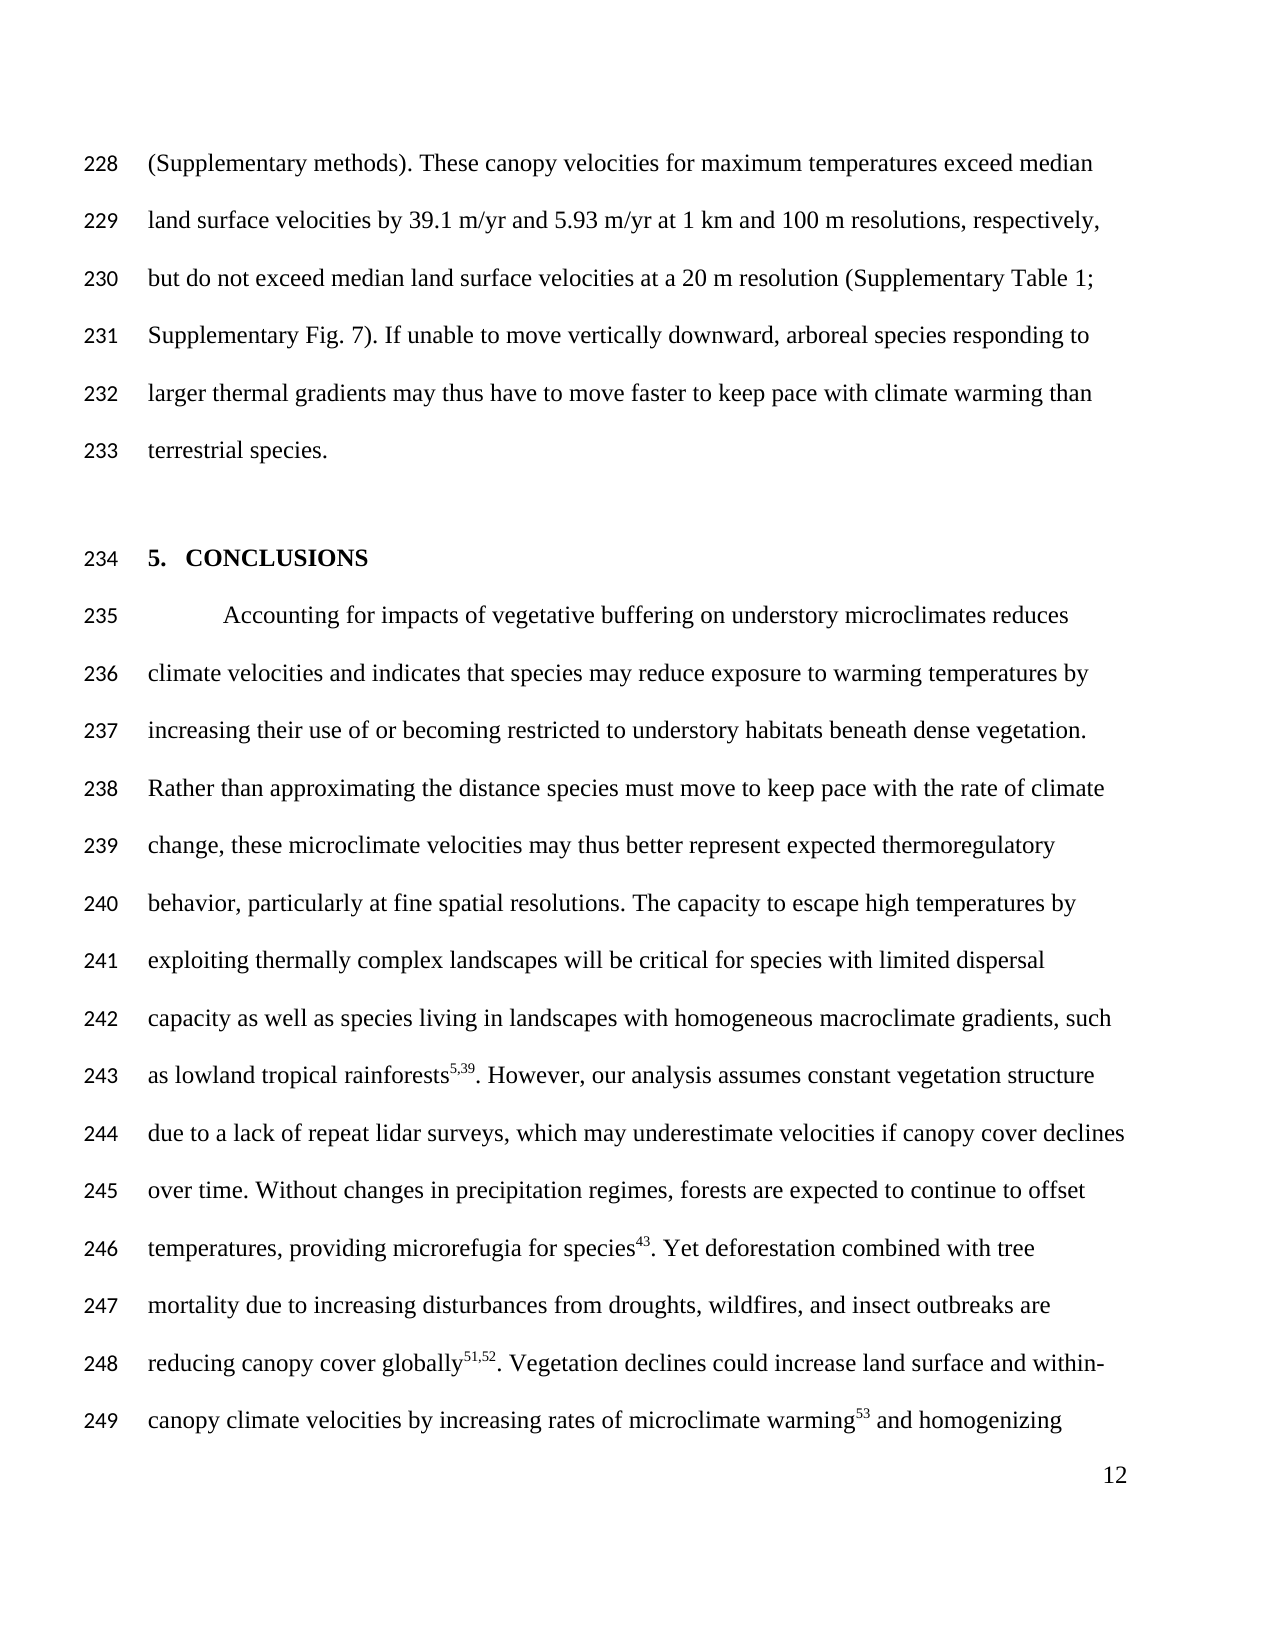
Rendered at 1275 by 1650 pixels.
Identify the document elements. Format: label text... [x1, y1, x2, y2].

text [148, 600, 1127, 1434]
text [148, 148, 1127, 464]
subtitle Conclusions [148, 543, 1127, 571]
